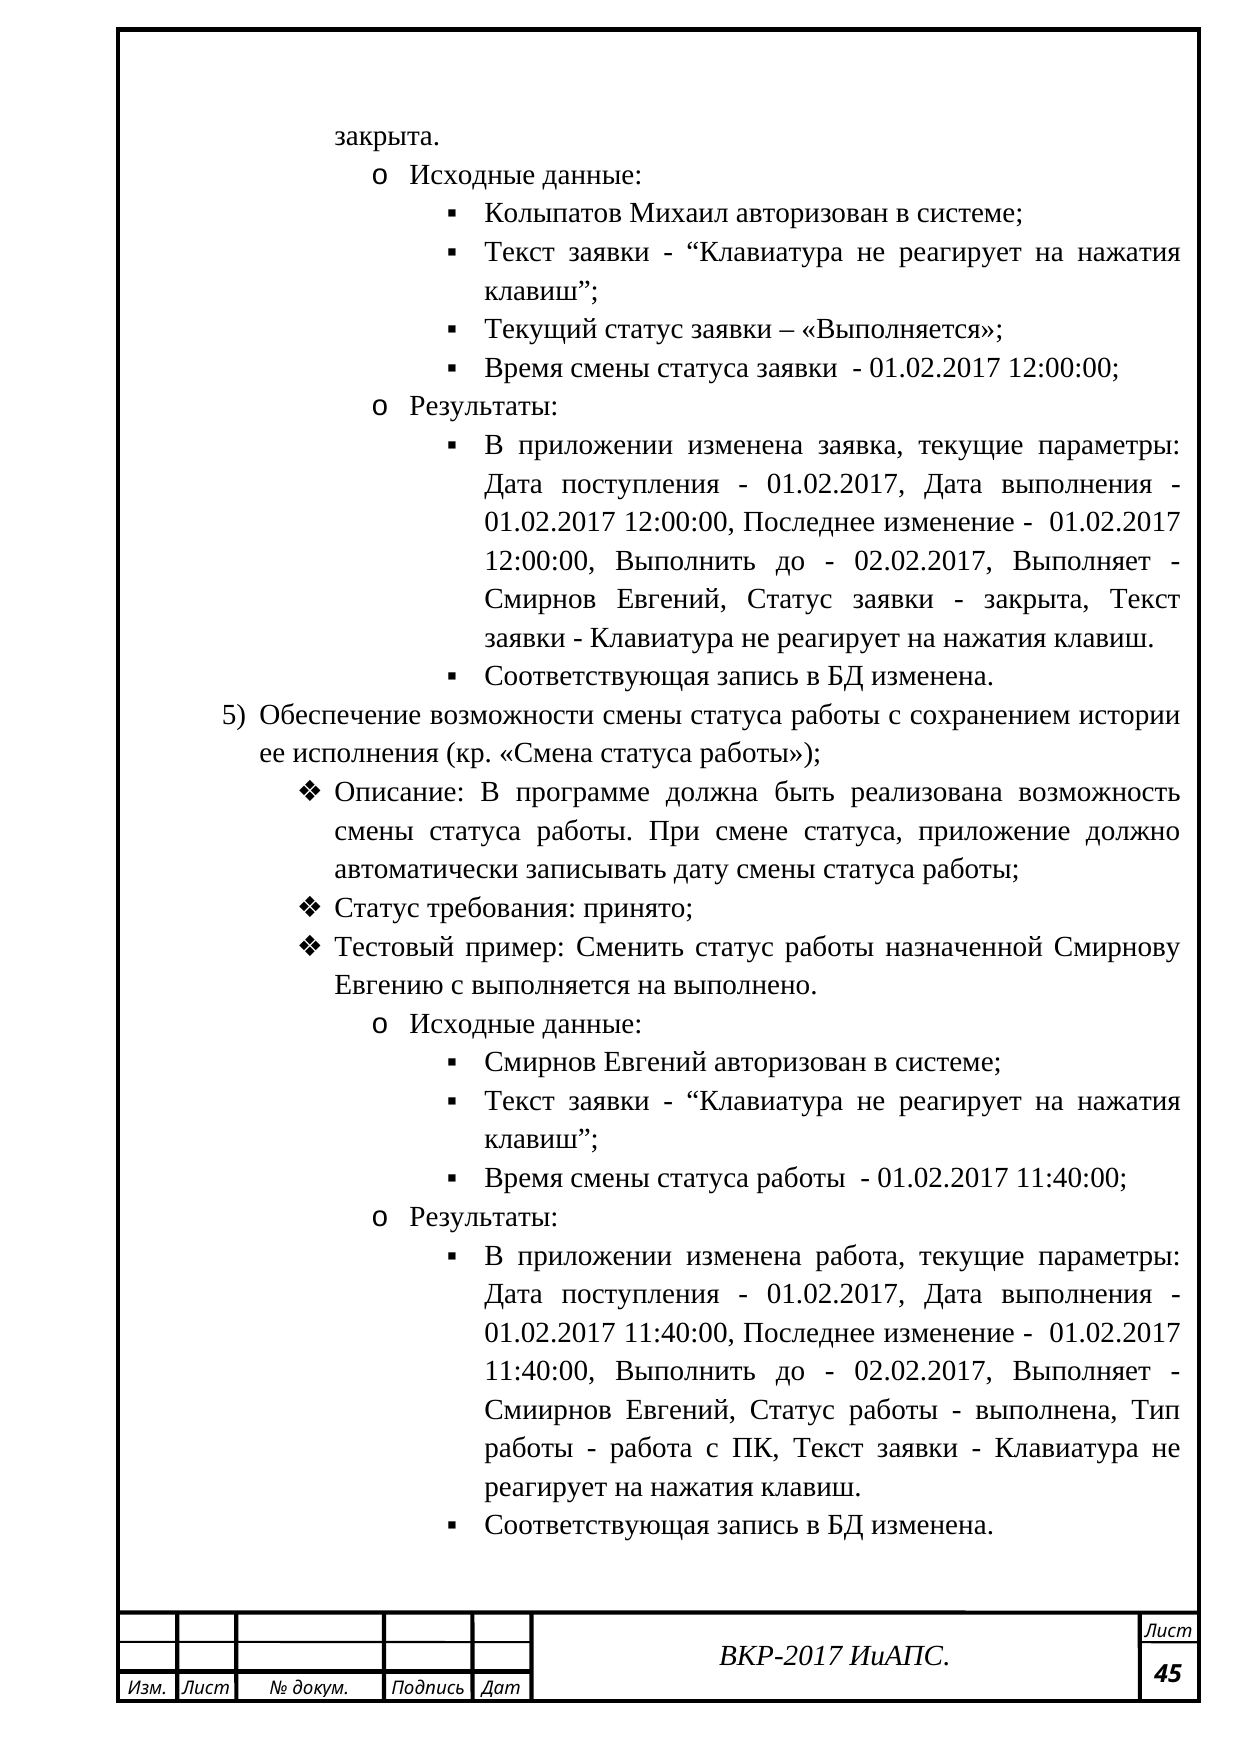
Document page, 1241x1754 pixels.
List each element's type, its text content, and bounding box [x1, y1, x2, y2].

list В приложении изменена заявка, текущие параметры: Дата поступления - 01.02.2017, Дата выполнения - 01.02.2017 12:00:00, Последнее изменение - 01.02.2017 12:00:00, Выполнить до - 02.02.2017, Выполняет - Смирнов Евгений, Статус заявки - закрыта, Текст заявки - Клавиатура не реагирует на нажатия клавиш. [447, 427, 1181, 653]
list Соответствующая запись в БД изменена. [447, 658, 1181, 692]
list Текущий статус заявки – «Выполняется»; [447, 311, 1181, 345]
list Результаты: [372, 388, 1181, 422]
list Текст заявки - “Клавиатура не реагирует на нажатия клавиш”; [447, 1083, 1181, 1155]
list В приложении изменена работа, текущие параметры: Дата поступления - 01.02.2017, Дата выполнения - 01.02.2017 11:40:00, Последнее изменение - 01.02.2017 11:40:00, Выполнить до - 02.02.2017, Выполняет - Смиирнов Евгений, Статус работы - выполнена, Тип работы - работа с ПК, Текст заявки - Клавиатура не реагирует на нажатия клавиш. [447, 1237, 1181, 1502]
list Соответствующая запись в БД изменена. [447, 1507, 1181, 1541]
list Смирнов Евгений авторизован в системе; [447, 1044, 1181, 1078]
list Текст заявки - “Клавиатура не реагирует на нажатия клавиш”; [447, 234, 1181, 306]
list Описание: В программе должна быть реализована возможность смены статуса работы. При смене статуса, приложение должно автоматически записывать дату смены статуса работы; [297, 774, 1181, 885]
list Результаты: [372, 1199, 1181, 1232]
list Обеспечение возможности смены статуса работы с сохранением истории ее исполнения (кр. «Смена статуса работы»); [222, 697, 1181, 769]
list Исходные данные: [372, 157, 1181, 190]
list Тестовый пример: Сменить статус работы назначенной Смирнову Евгению с выполняется на выполнено. [297, 928, 1181, 1001]
list Время смены статуса работы - 01.02.2017 11:40:00; [447, 1160, 1181, 1194]
list Время смены статуса заявки - 01.02.2017 12:00:00; [447, 350, 1181, 383]
list Статус требования: принято; [297, 890, 1181, 923]
list Колыпатов Михаил авторизован в системе; [447, 195, 1181, 229]
list Исходные данные: [372, 1006, 1181, 1039]
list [297, 118, 1181, 152]
